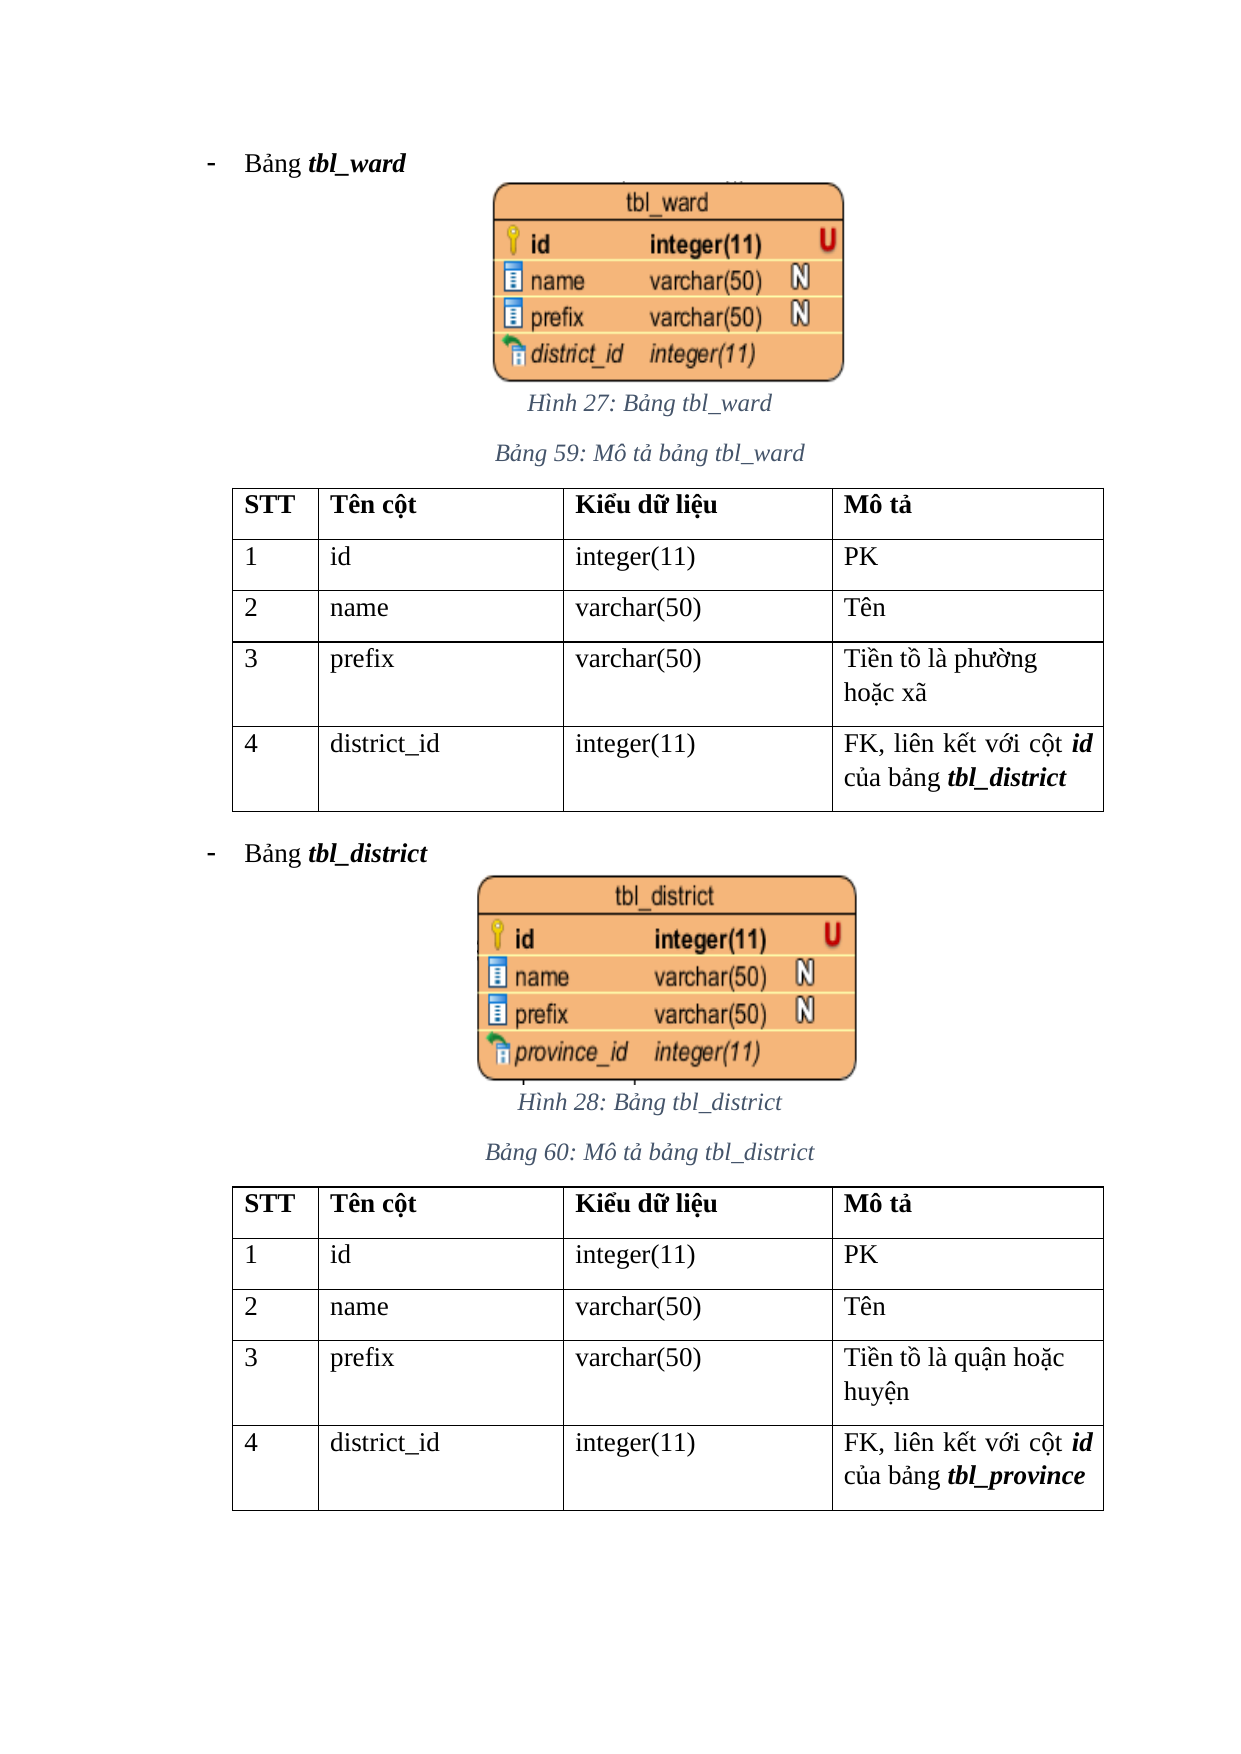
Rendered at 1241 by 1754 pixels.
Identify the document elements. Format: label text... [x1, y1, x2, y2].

text Bảng 59: Mô tả bảng tbl_ward [207, 438, 1093, 467]
table_header Mô tả [833, 489, 1103, 539]
table_cell integer(11) [564, 727, 832, 811]
table_header Tên cột [319, 1188, 563, 1238]
table_cell district_id [319, 727, 563, 811]
table_header Kiểu dữ liệu [564, 1188, 832, 1238]
table_cell 1 [233, 1239, 318, 1289]
table_cell integer(11) [564, 1239, 832, 1289]
table_cell 1 [233, 540, 318, 590]
table_cell 3 [233, 1341, 318, 1425]
text Hình 27: Bảng tbl_ward [207, 388, 1093, 417]
table_cell district_id [319, 1426, 563, 1510]
picture [487, 181, 849, 386]
table_cell 4 [233, 1426, 318, 1510]
table_cell prefix [319, 1341, 563, 1425]
table_cell varchar(50) [564, 1341, 832, 1425]
table_cell Tiền tồ là phường hoặc xã [833, 643, 1103, 726]
table_cell Tên [833, 1290, 1103, 1340]
table_header Tên cột [319, 489, 563, 539]
picture [477, 870, 860, 1085]
table_header STT [233, 1188, 318, 1238]
table_cell varchar(50) [564, 591, 832, 641]
table_header Kiểu dữ liệu [564, 489, 832, 539]
table_cell name [319, 1290, 563, 1340]
table_cell 3 [233, 643, 318, 726]
table_cell Tiền tồ là quận hoặc huyện [833, 1341, 1103, 1425]
table_cell FK, liên kết với cột id của bảng tbl_province [833, 1426, 1103, 1510]
table_cell id [319, 540, 563, 590]
table_cell name [319, 591, 563, 641]
table_cell id [319, 1239, 563, 1289]
table_cell varchar(50) [564, 643, 832, 726]
table_cell PK [833, 1239, 1103, 1289]
table_header STT [233, 489, 318, 539]
text Bảng 60: Mô tả bảng tbl_district [207, 1137, 1093, 1166]
table_cell 2 [233, 1290, 318, 1340]
table_cell 4 [233, 727, 318, 811]
table_cell integer(11) [564, 1426, 832, 1510]
table_cell varchar(50) [564, 1290, 832, 1340]
table_cell prefix [319, 643, 563, 726]
list Bảng tbl_district [207, 837, 1093, 868]
list Bảng tbl_ward [207, 148, 1093, 179]
text Hình 28: Bảng tbl_district [207, 1087, 1093, 1116]
table_cell FK, liên kết với cột id của bảng tbl_district [833, 727, 1103, 811]
table_cell Tên [833, 591, 1103, 641]
table_cell 2 [233, 591, 318, 641]
table_cell PK [833, 540, 1103, 590]
table_cell integer(11) [564, 540, 832, 590]
table_header Mô tả [833, 1188, 1103, 1238]
